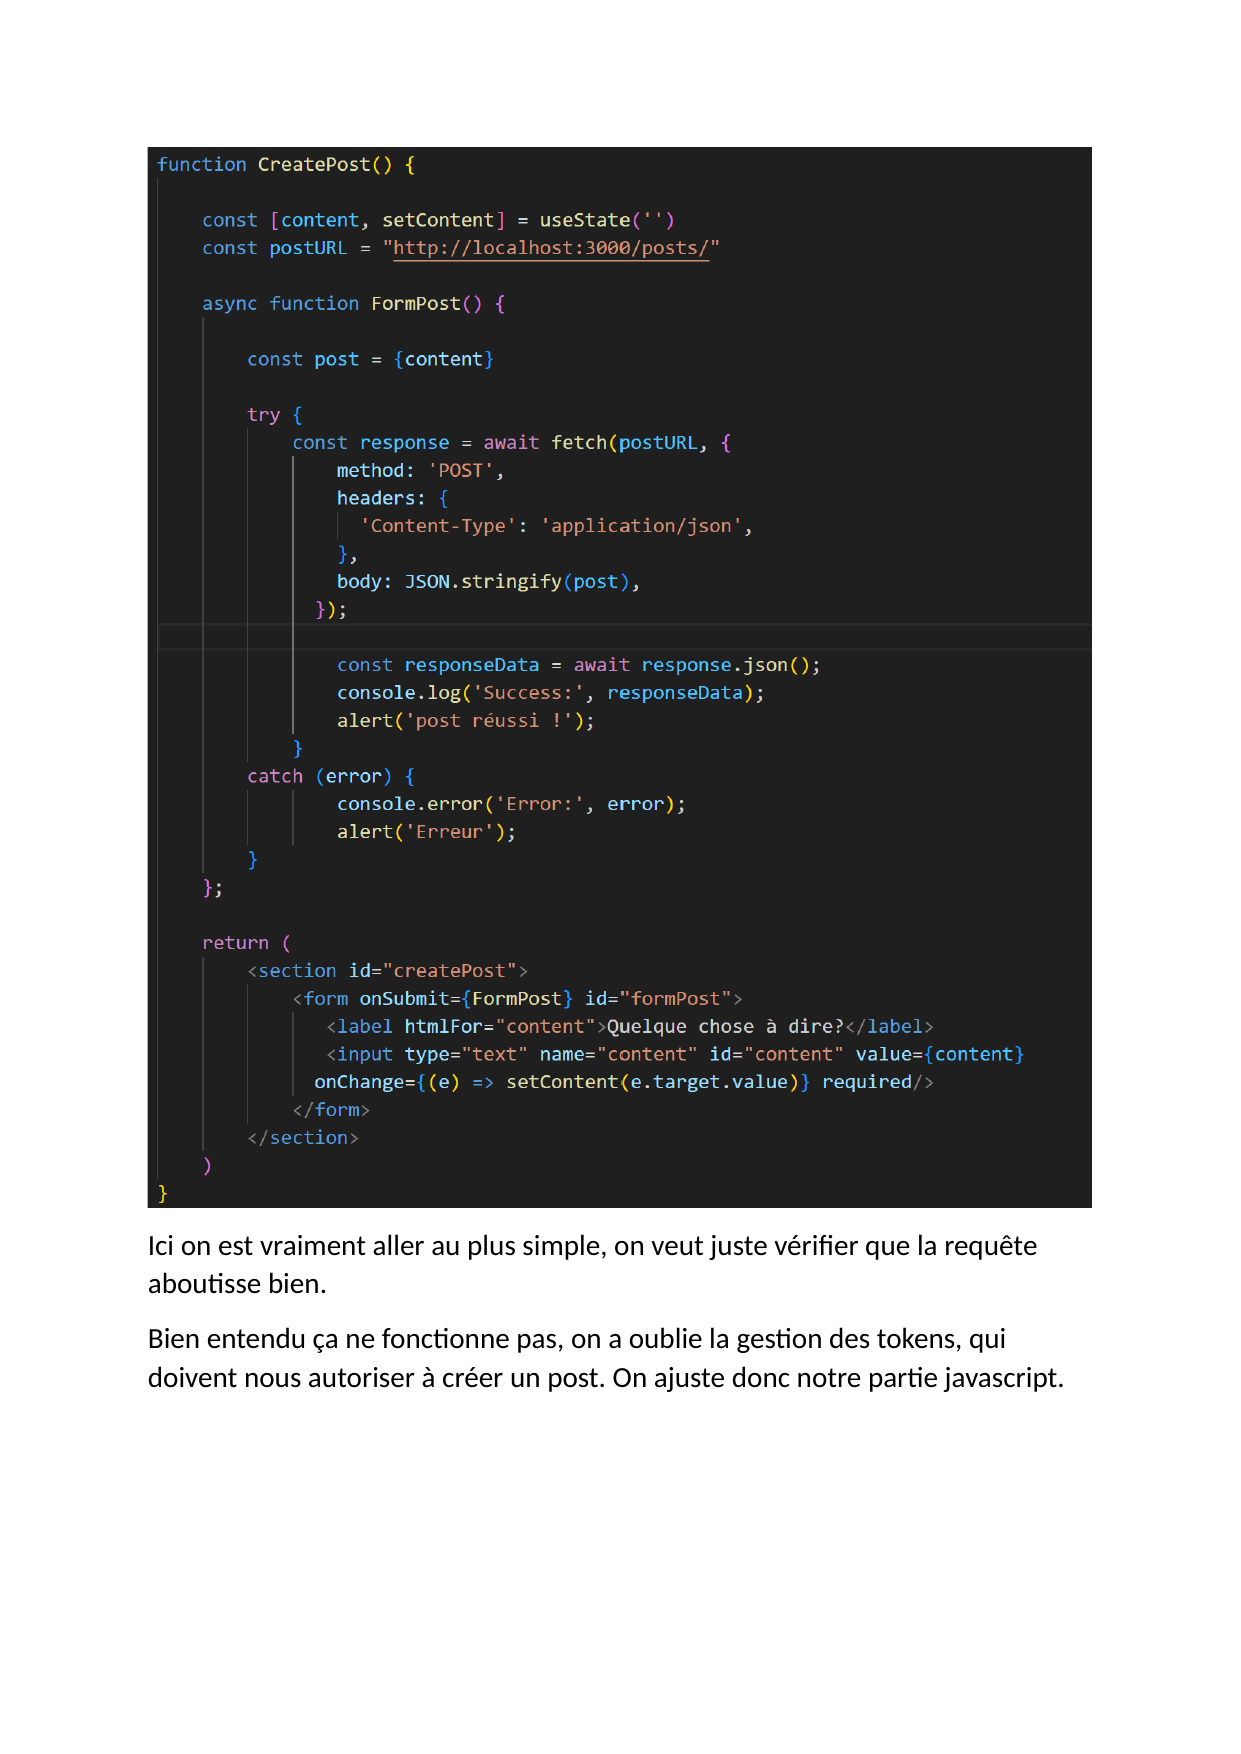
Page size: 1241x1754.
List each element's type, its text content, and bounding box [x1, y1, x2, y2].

text Ici on est vraiment aller au plus simple, on veut juste vérifier que la requête aboutisse bien. [148, 1227, 1093, 1301]
text Bien entendu ça ne fonctionne pas, on a oublie la gestion des tokens, qui doivent nous autoriser à créer un post. On ajuste donc notre partie javascript. [148, 1320, 1093, 1394]
picture [147, 147, 1092, 1208]
